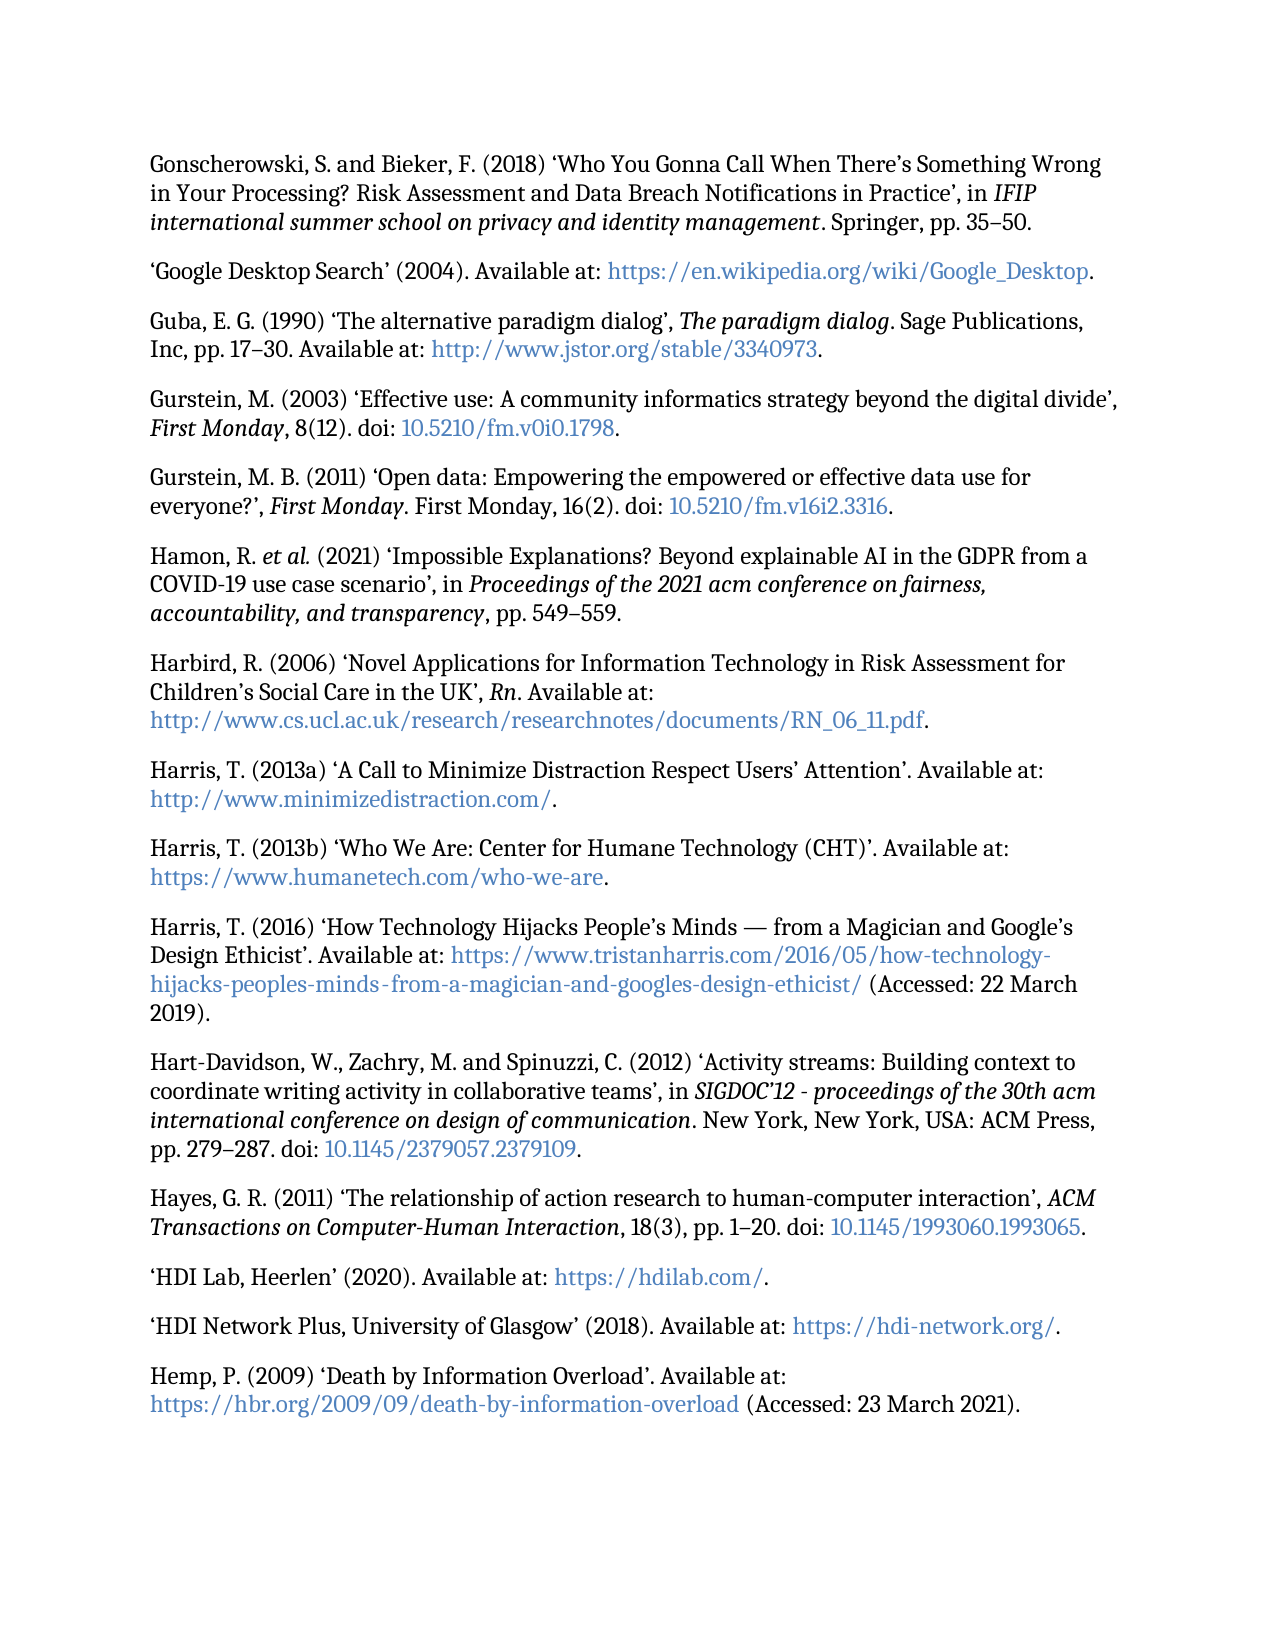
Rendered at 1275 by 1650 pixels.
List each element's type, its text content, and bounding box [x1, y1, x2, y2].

text Hemp, P. (2009) ‘Death by Information Overload’. Available at: https://hbr.org/2009/09/death-by-information-overload (Accessed: 23 March 2021). [150, 1362, 1125, 1419]
text Harris, T. (2013a) ‘A Call to Minimize Distraction Respect Users’ Attention’. Available at: http://www.minimizedistraction.com/. [150, 756, 1125, 813]
text Gonscherowski, S. and Bieker, F. (2018) ‘Who You Gonna Call When There’s Something Wrong in Your Processing? Risk Assessment and Data Breach Notifications in Practice’, in IFIP international summer school on privacy and identity management. Springer, pp. 35–50. [150, 150, 1125, 236]
text Hayes, G. R. (2011) ‘The relationship of action research to human-computer interaction’, ACM Transactions on Computer-Human Interaction, 18(3), pp. 1–20. doi: 10.1145/1993060.1993065. [150, 1184, 1125, 1242]
text Hamon, R. et al. (2021) ‘Impossible Explanations? Beyond explainable AI in the GDPR from a COVID-19 use case scenario’, in Proceedings of the 2021 acm conference on fairness, accountability, and transparency, pp. 549–559. [150, 542, 1125, 628]
text Harris, T. (2016) ‘How Technology Hijacks People’s Minds — from a Magician and Google’s Design Ethicist’. Available at: https://www.tristanharris.com/2016/05/how-technology-hijacks-peoples-minds - from-a-magician-and-googles-design-ethicist/ (Accessed: 22 March 2019). [150, 912, 1125, 1027]
text Hart-Davidson, W., Zachry, M. and Spinuzzi, C. (2012) ‘Activity streams: Building context to coordinate writing activity in collaborative teams’, in SIGDOC’12 - proceedings of the 30th acm international conference on design of communication. New York, New York, USA: ACM Press, pp. 279–287. doi: 10.1145/2379057.2379109. [150, 1048, 1125, 1163]
text ‘HDI Lab, Heerlen’ (2020). Available at: https://hdilab.com/. [150, 1262, 1125, 1291]
text Harris, T. (2013b) ‘Who We Are: Center for Humane Technology (CHT)’. Available at: https://www.humanetech.com/who-we-are. [150, 834, 1125, 892]
text ‘HDI Network Plus, University of Glasgow’ (2018). Available at: https://hdi-network.org/. [150, 1312, 1125, 1341]
text Gurstein, M. B. (2011) ‘Open data: Empowering the empowered or effective data use for everyone?’, First Monday. First Monday, 16(2). doi: 10.5210/fm.v16i2.3316. [150, 463, 1125, 521]
text ‘Google Desktop Search’ (2004). Available at: https://en.wikipedia.org/wiki/Google_Desktop. [150, 257, 1125, 286]
text Gurstein, M. (2003) ‘Effective use: A community informatics strategy beyond the digital divide’, First Monday, 8(12). doi: 10.5210/fm.v0i0.1798. [150, 385, 1125, 442]
text Guba, E. G. (1990) ‘The alternative paradigm dialog’, The paradigm dialog. Sage Publications, Inc, pp. 17–30. Available at: http://www.jstor.org/stable/3340973. [150, 307, 1125, 364]
text Harbird, R. (2006) ‘Novel Applications for Information Technology in Risk Assessment for Children’s Social Care in the UK’, Rn. Available at: http://www.cs.ucl.ac.uk/research/researchnotes/documents/RN_06_11.pdf. [150, 649, 1125, 735]
